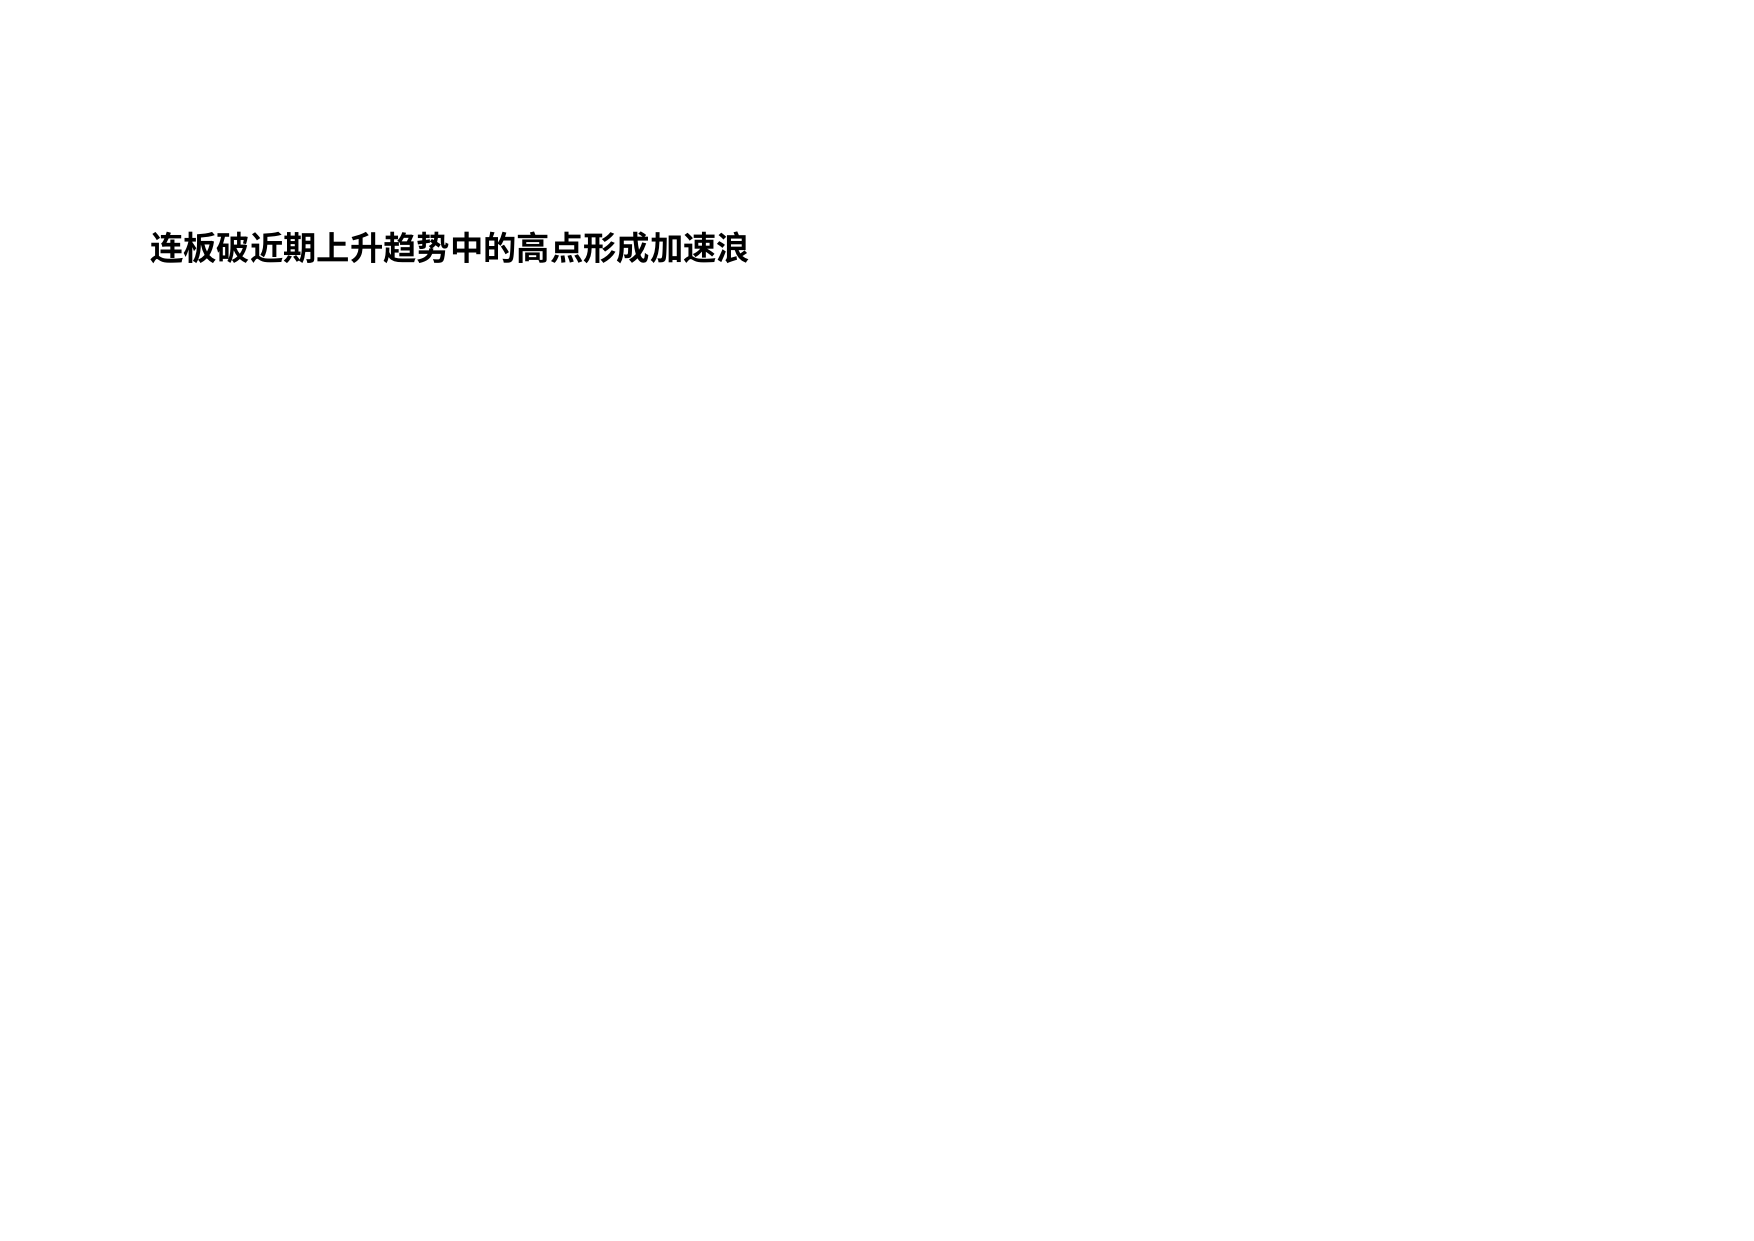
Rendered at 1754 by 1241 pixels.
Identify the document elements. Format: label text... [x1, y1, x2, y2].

subtitle 连板破近期上升趋势中的高点形成加速浪 [150, 201, 1604, 289]
